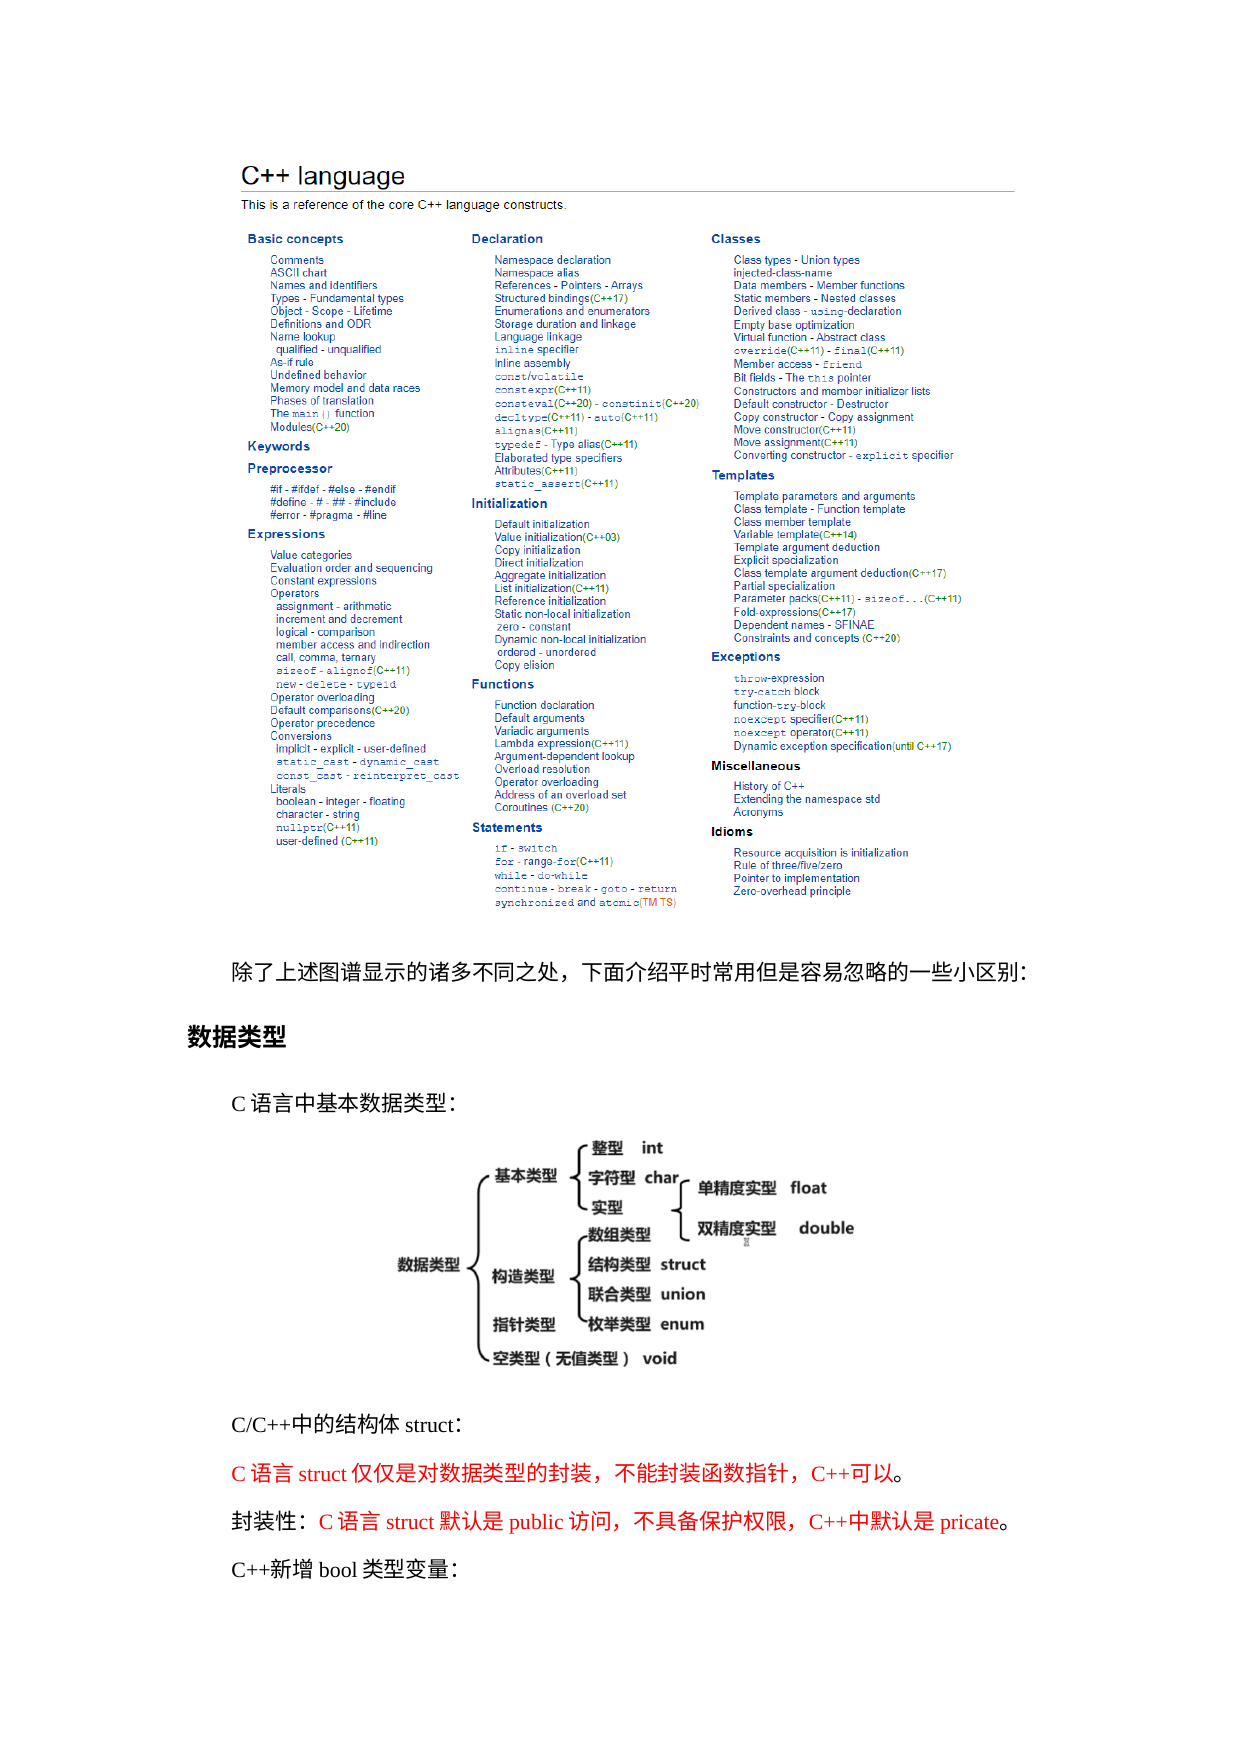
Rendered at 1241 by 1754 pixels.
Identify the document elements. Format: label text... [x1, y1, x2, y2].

text C语言中基本数据类型： [187, 1086, 1053, 1118]
subtitle 数据类型 [187, 1003, 1053, 1068]
text C语言struct仅仅是对数据类型的封装，不能封装函数指针，C++可以。 [187, 1455, 1053, 1488]
picture [225, 162, 1015, 915]
text 封装性：C语言struct默认是public访问，不具备保护权限，C++中默认是pricate。 [187, 1504, 1053, 1536]
text C++新增bool类型变量： [187, 1552, 1053, 1584]
text 除了上述图谱显示的诸多不同之处，下面介绍平时常用但是容易忽略的一些小区别： [187, 954, 1053, 987]
picture [384, 1134, 856, 1371]
text C/C++中的结构体struct： [187, 1407, 1053, 1439]
